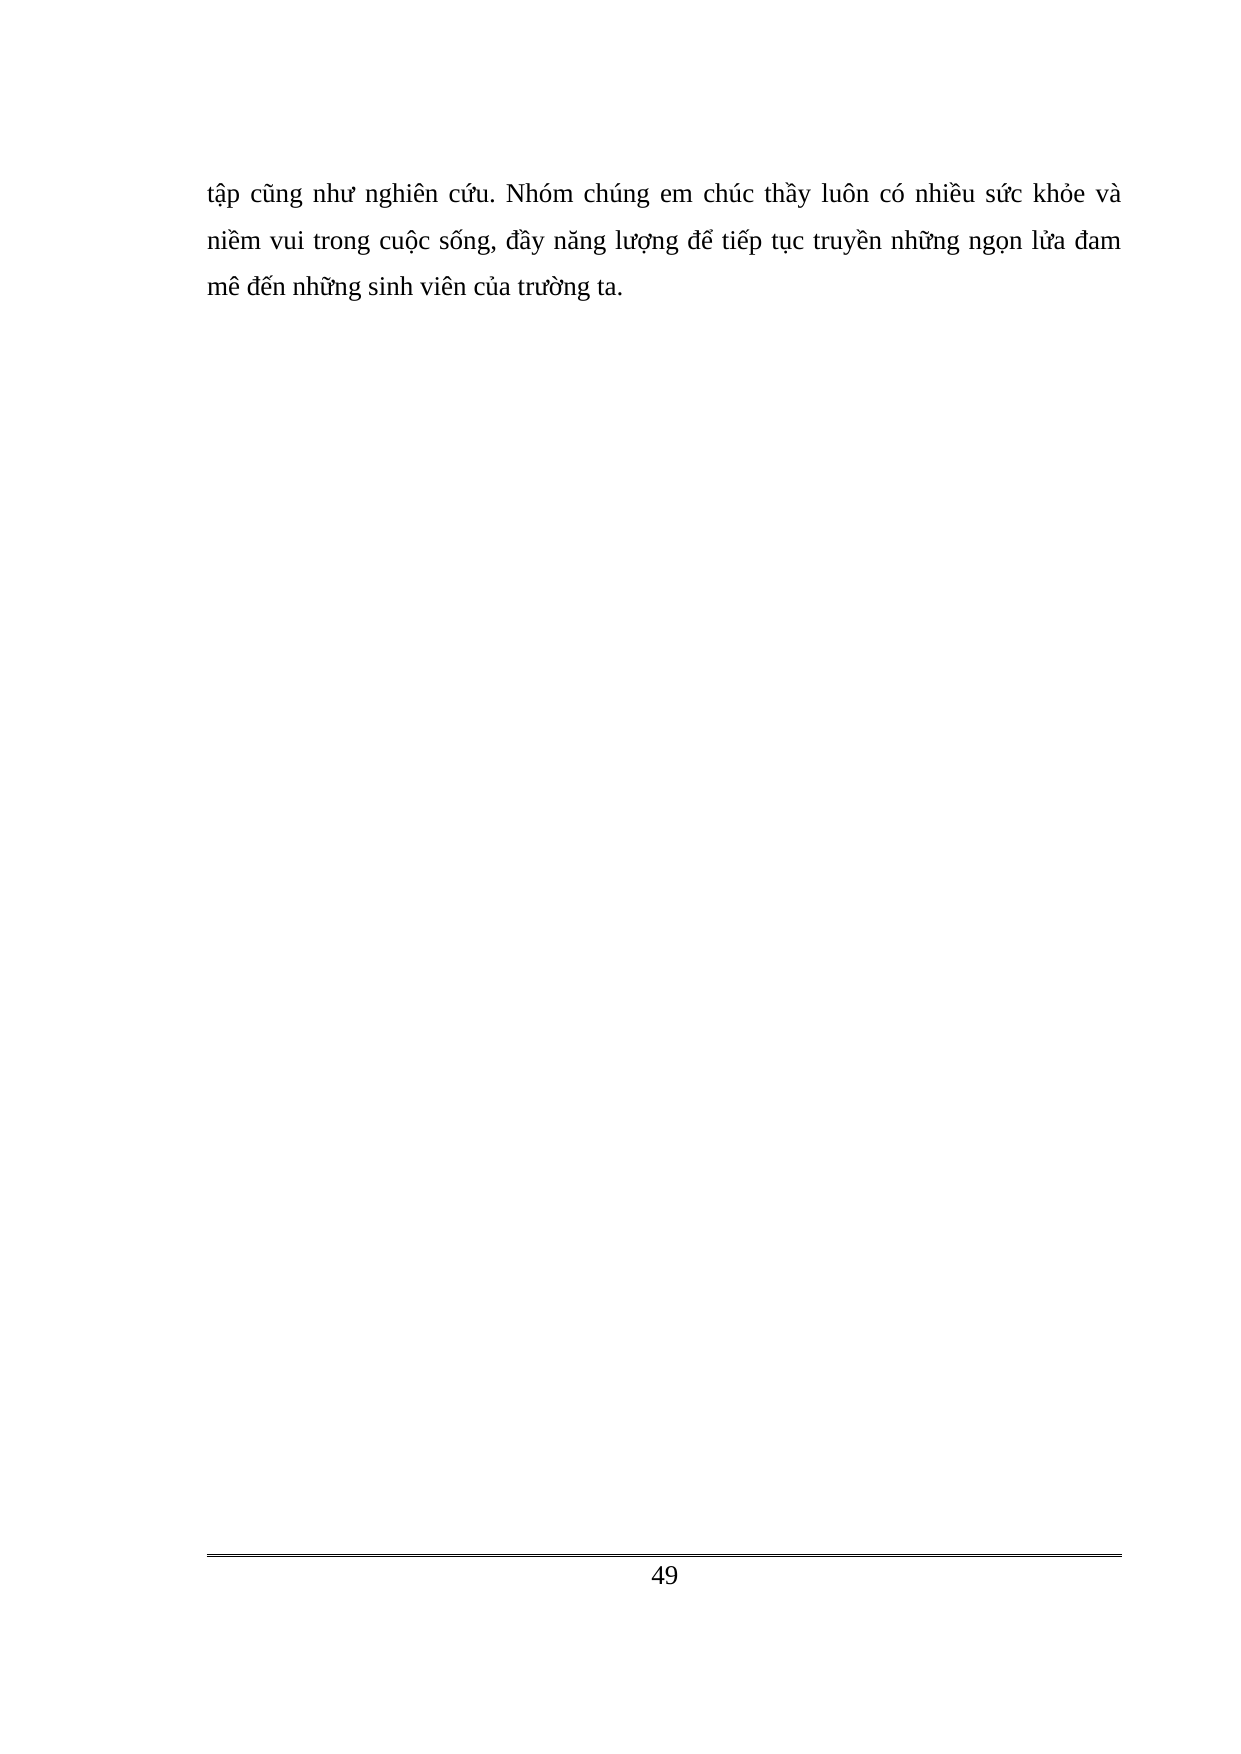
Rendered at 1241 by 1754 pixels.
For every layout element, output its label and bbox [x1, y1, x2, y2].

text [207, 177, 1122, 302]
